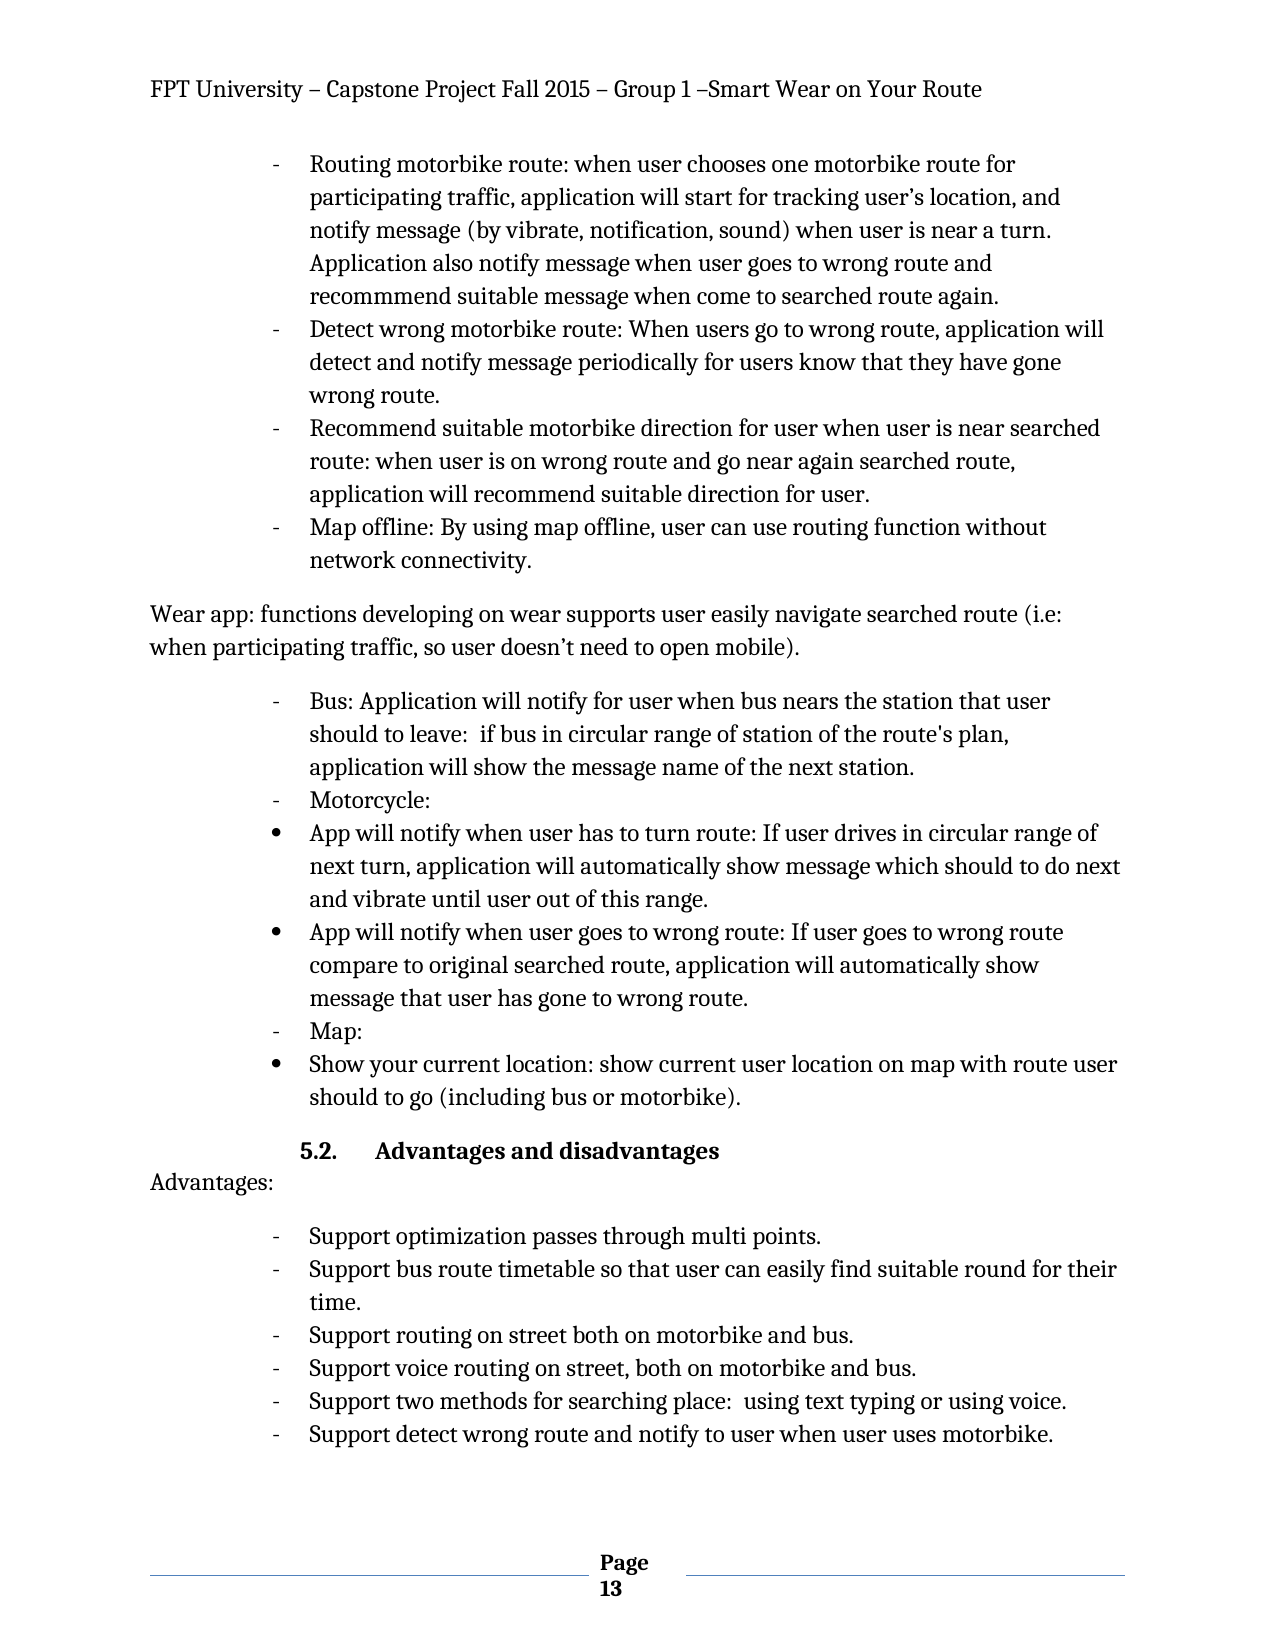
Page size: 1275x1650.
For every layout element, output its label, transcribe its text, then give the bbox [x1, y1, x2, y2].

list Map: [272, 1017, 1125, 1046]
list App will notify when user has to turn route: If user drives in circular range of next turn, application will automatically show message which should to do next and vibrate until user out of this range. [272, 819, 1125, 914]
list Motorcycle: [272, 786, 1125, 815]
list Support two methods for searching place: using text typing or using voice. [272, 1387, 1125, 1416]
subtitle Advantages and disadvantages [300, 1137, 1125, 1166]
text Advantages: [150, 1168, 1125, 1197]
list Routing motorbike route: when user chooses one motorbike route for participating traffic, application will start for tracking user’s location, and notify message (by vibrate, notification, sound) when user is near a turn. Application also notify message when user goes to wrong route and recommmend suitable message when come to searched route again. [272, 150, 1125, 311]
list Recommend suitable motorbike direction for user when user is near searched route: when user is on wrong route and go near again searched route, application will recommend suitable direction for user. [272, 414, 1125, 509]
list Support voice routing on street, both on motorbike and bus. [272, 1354, 1125, 1383]
list Support bus route timetable so that user can easily find suitable round for their time. [272, 1255, 1125, 1317]
list Show your current location: show current user location on map with route user should to go (including bus or motorbike). [272, 1050, 1125, 1112]
text Wear app: functions developing on wear supports user easily navigate searched route (i.e: when participating traffic, so user doesn’t need to open mobile). [150, 600, 1125, 662]
list Support detect wrong route and notify to user when user uses motorbike. [272, 1420, 1125, 1449]
list Support routing on street both on motorbike and bus. [272, 1321, 1125, 1350]
list Detect wrong motorbike route: When users go to wrong route, application will detect and notify message periodically for users know that they have gone wrong route. [272, 315, 1125, 410]
list Bus: Application will notify for user when bus nears the station that user should to leave: if bus in circular range of station of the route's plan, application will show the message name of the next station. [272, 687, 1125, 782]
list Support optimization passes through multi points. [272, 1222, 1125, 1251]
list Map offline: By using map offline, user can use routing function without network connectivity. [272, 513, 1125, 575]
list App will notify when user goes to wrong route: If user goes to wrong route compare to original searched route, application will automatically show message that user has gone to wrong route. [272, 918, 1125, 1013]
